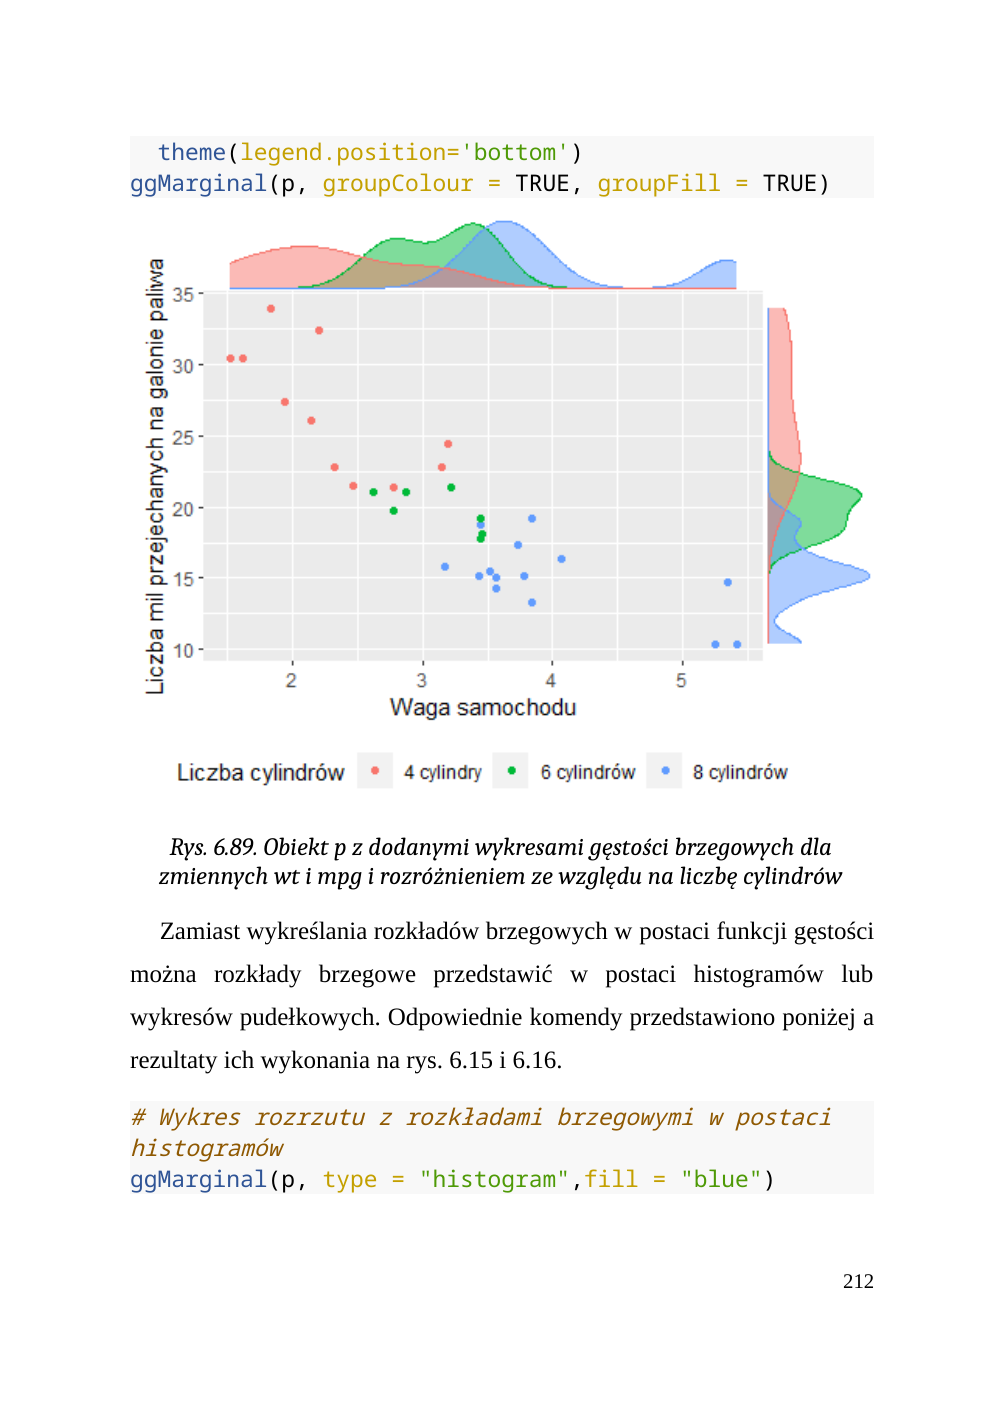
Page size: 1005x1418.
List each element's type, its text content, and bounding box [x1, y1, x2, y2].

text Zamiast wykreślania rozkładów brzegowych w postaci funkcji gęstości można rozkłady brzegowe przedstawić w postaci histogramów lub wykresów pudełkowych. Odpowiednie komendy przedstawiono poniżej a rezultaty ich wykonania na rys. 6.15 i 6.16. [130, 916, 874, 1074]
picture [129, 219, 875, 815]
text # Wykres rozrzutu z rozkładami brzegowymi w postaci histogramów ggMarginal(p, type = "histogram",fill = "blue") [281, 1101, 874, 1194]
